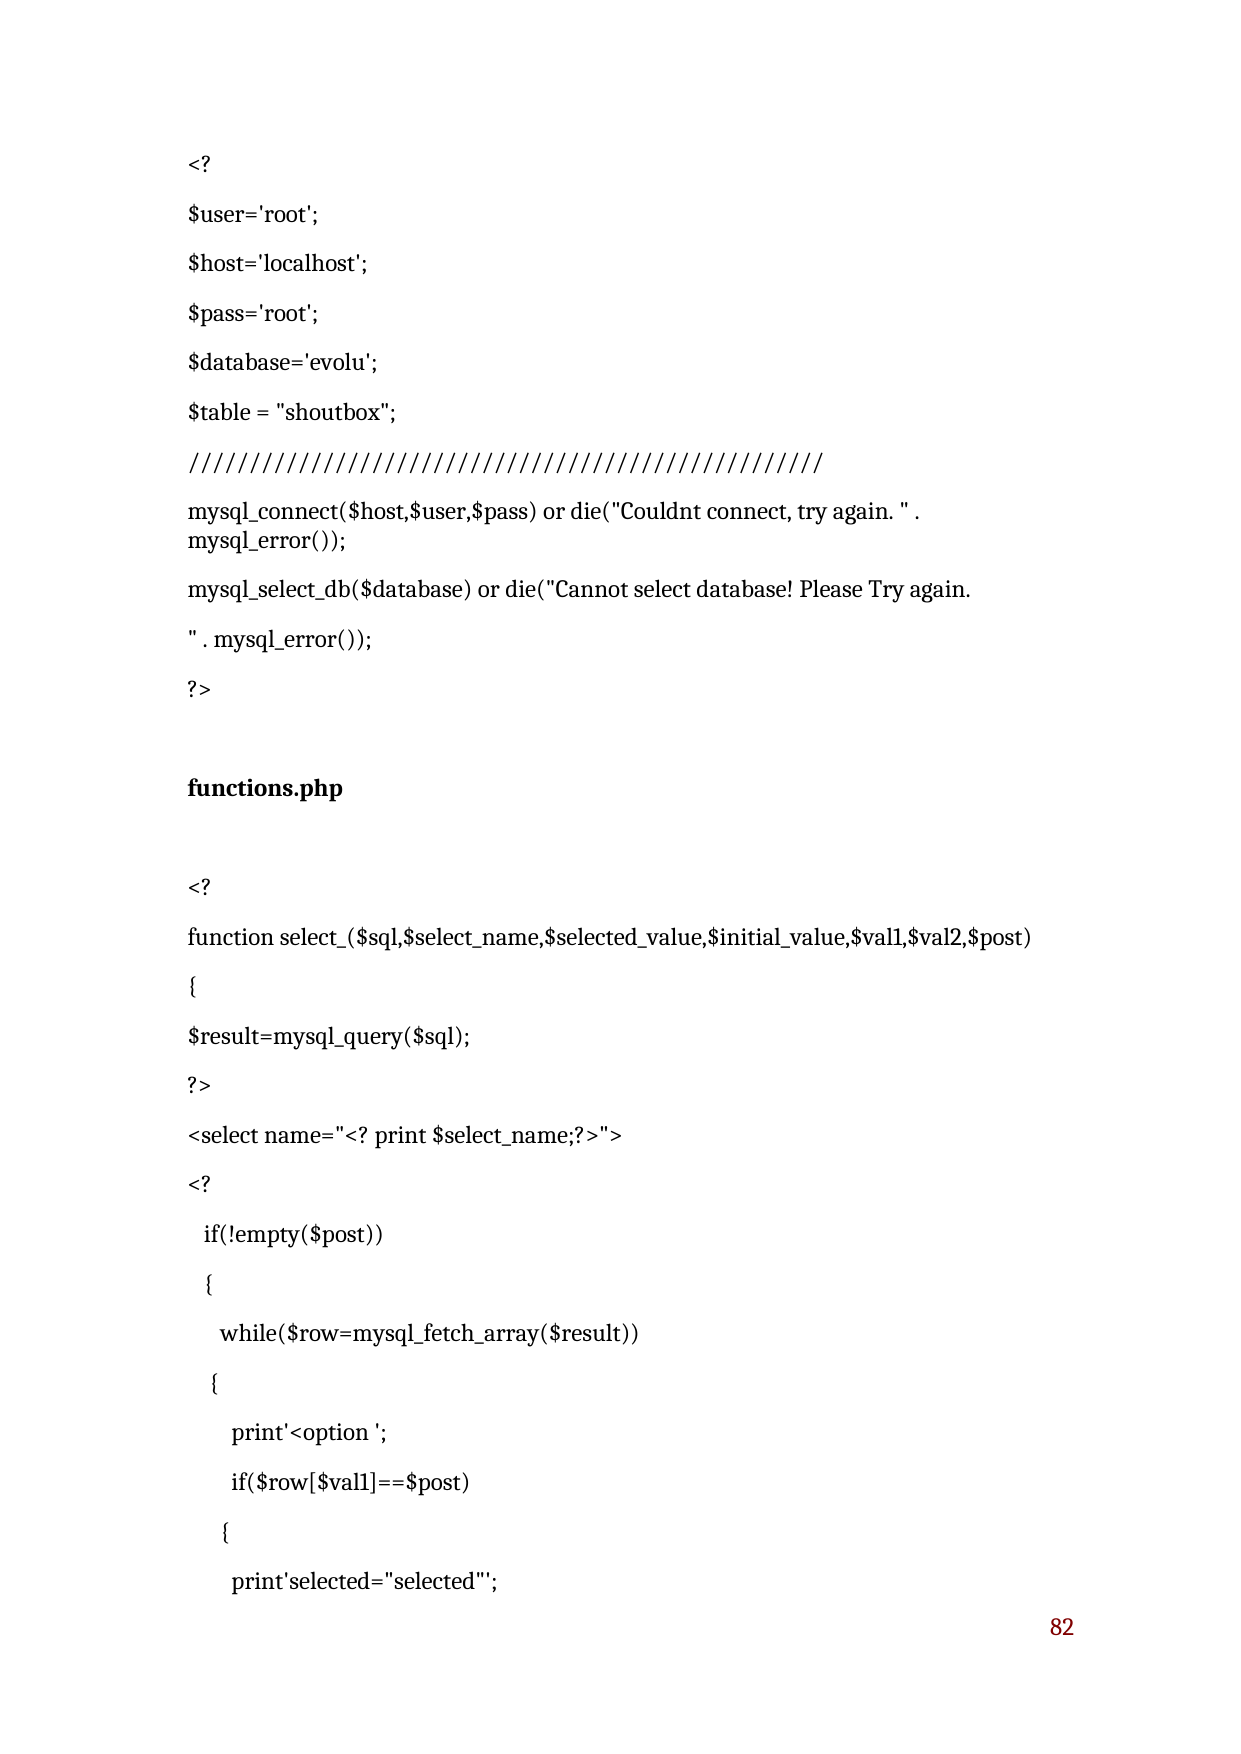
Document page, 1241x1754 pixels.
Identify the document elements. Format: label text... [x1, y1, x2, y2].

text if(!empty($post)) [187, 1220, 1053, 1249]
text $pass='root'; [187, 299, 1053, 327]
text $database='evolu'; [187, 348, 1053, 377]
text { [187, 1269, 1053, 1298]
text " . mysql_error()); [187, 625, 1053, 654]
text { [187, 1517, 1053, 1546]
text ?> [187, 674, 1053, 703]
text <? [187, 873, 1053, 902]
text <? [187, 1170, 1053, 1199]
text { [187, 972, 1053, 1001]
text mysql_connect($host,$user,$pass) or die("Couldnt connect, try again. " . mysql_error()); [187, 497, 1053, 554]
text print'selected="selected"'; [187, 1567, 1053, 1596]
text mysql_select_db($database) or die("Cannot select database! Please Try again. [187, 575, 1053, 604]
text $result=mysql_query($sql); [187, 1022, 1053, 1050]
text function select_($sql,$select_name,$selected_value,$initial_value,$val1,$val2,$post) [187, 922, 1053, 951]
text functions.php [187, 774, 1053, 802]
text ?> [187, 1071, 1053, 1100]
text //////////////////////////////////////////////////// [187, 447, 1053, 476]
text if($row[$val1]==$post) [187, 1468, 1053, 1497]
text <select name="<? print $select_name;?>"> [187, 1121, 1053, 1149]
text $host='localhost'; [187, 249, 1053, 278]
text $table = "shoutbox"; [187, 398, 1053, 427]
text $user='root'; [187, 199, 1053, 228]
text print'<option '; [187, 1418, 1053, 1447]
text { [187, 1369, 1053, 1397]
text while($row=mysql_fetch_array($result)) [187, 1319, 1053, 1348]
text <? [187, 150, 1053, 179]
